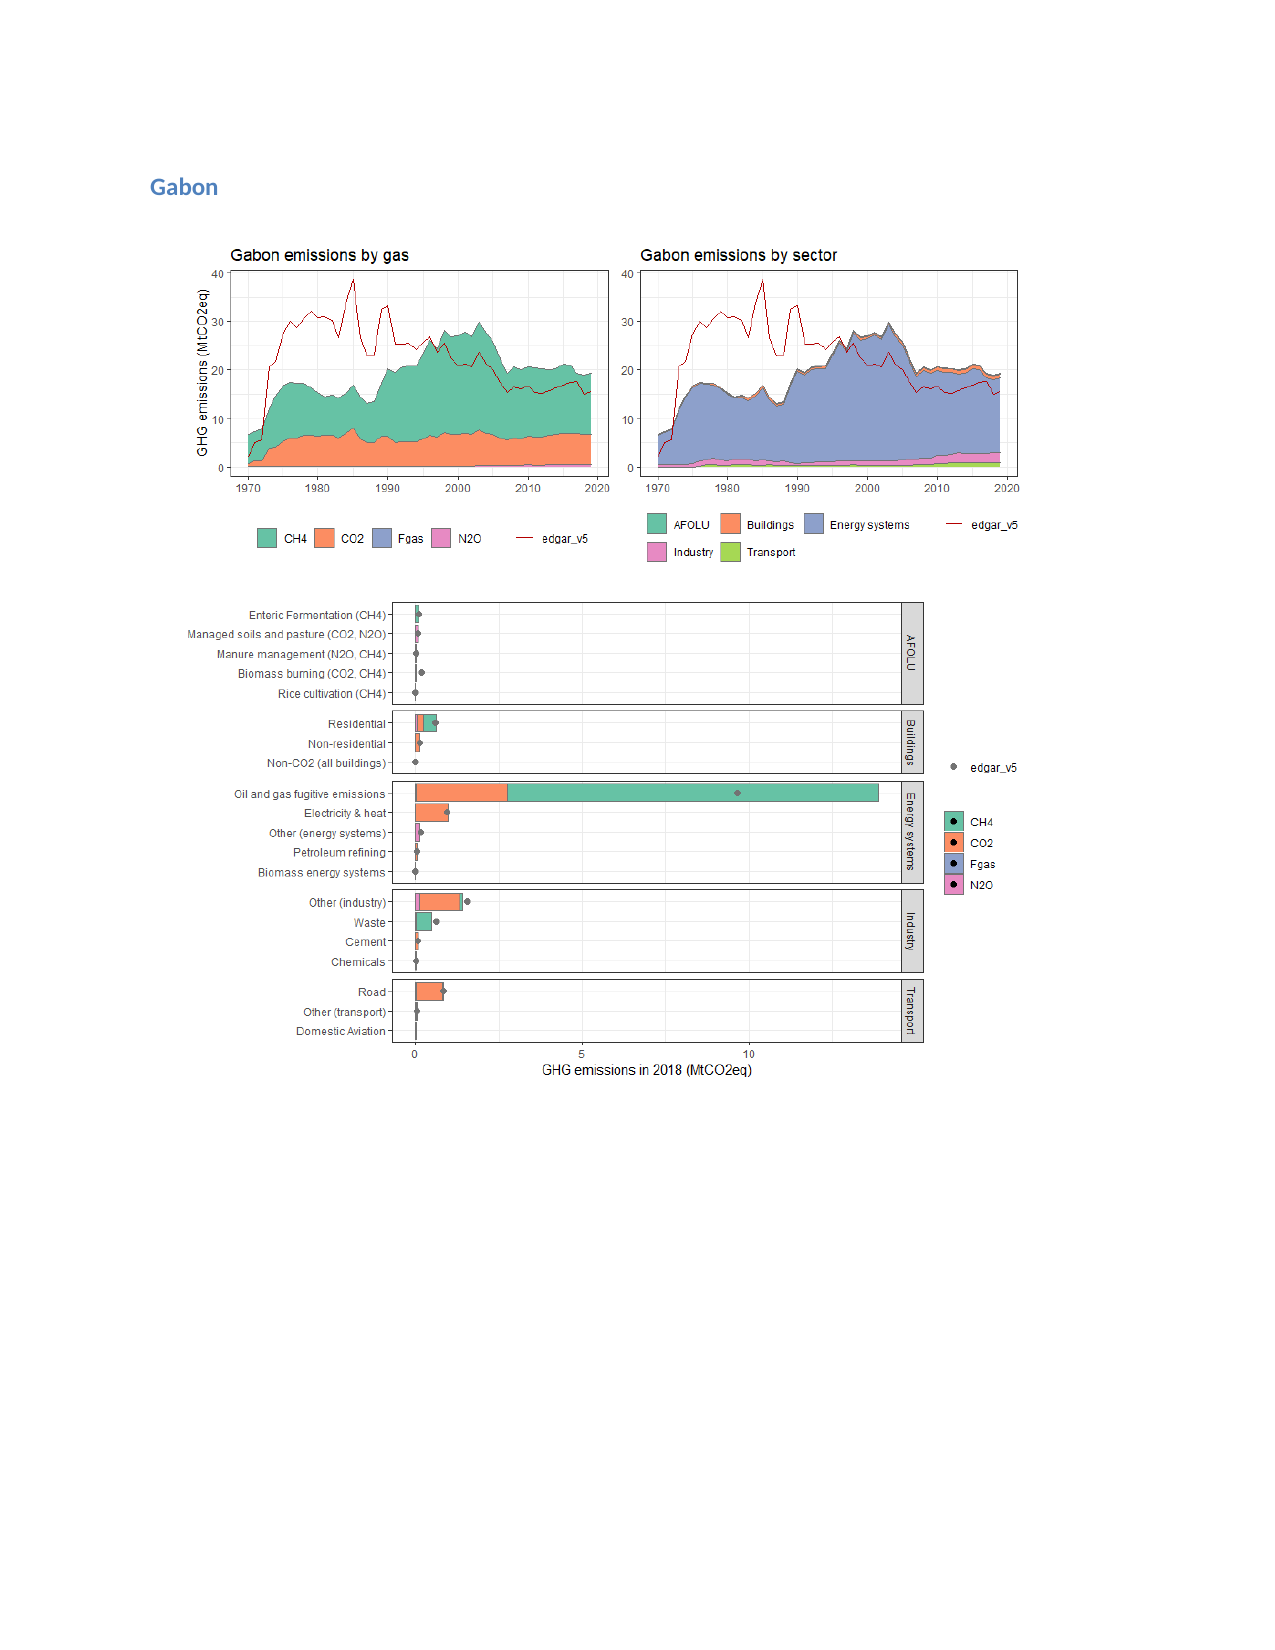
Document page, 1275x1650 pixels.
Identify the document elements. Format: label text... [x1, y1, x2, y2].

subtitle Gabon [150, 171, 1125, 201]
picture [168, 220, 1044, 1096]
